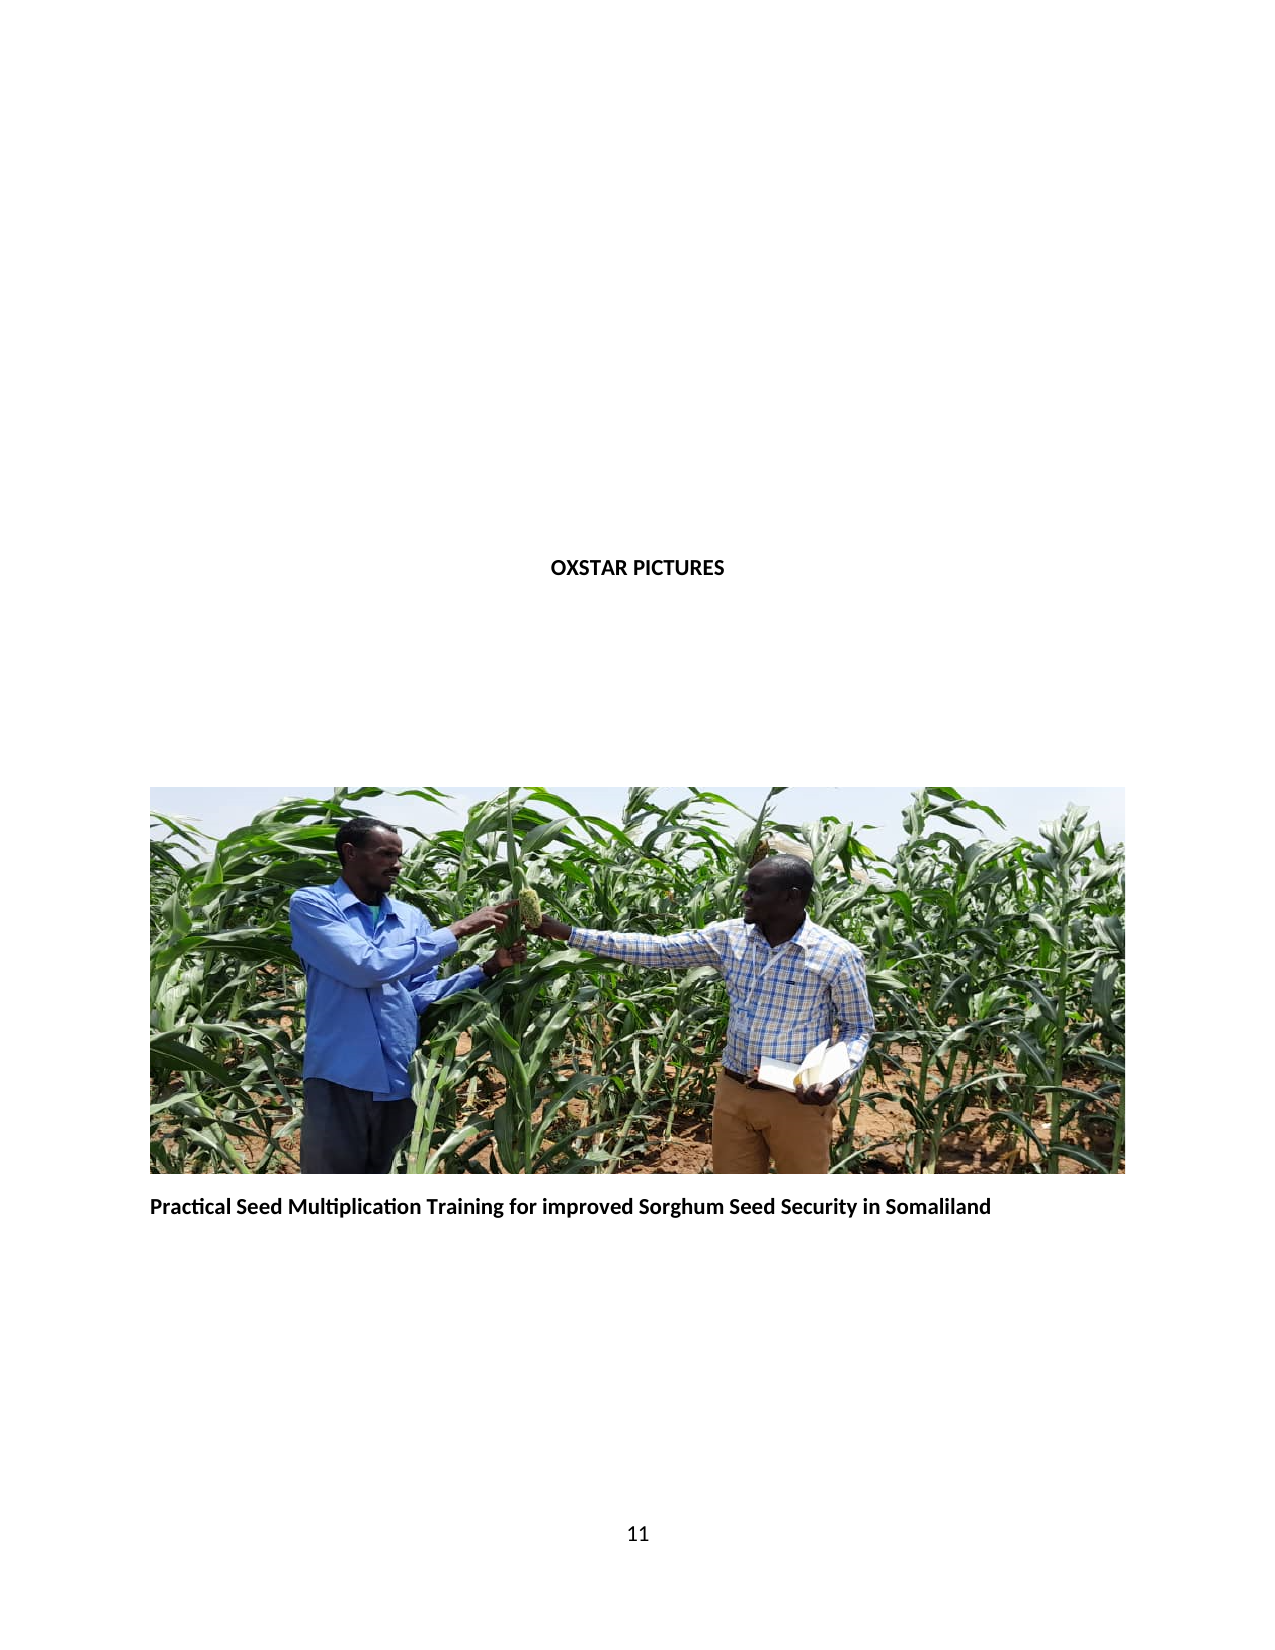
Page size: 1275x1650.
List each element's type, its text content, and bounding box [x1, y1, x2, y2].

text Practical Seed Multiplication Training for improved Sorghum Seed Security in Somaliland [150, 1192, 1125, 1221]
text OXSTAR PICTURES [150, 553, 1125, 581]
picture [150, 787, 1125, 1174]
